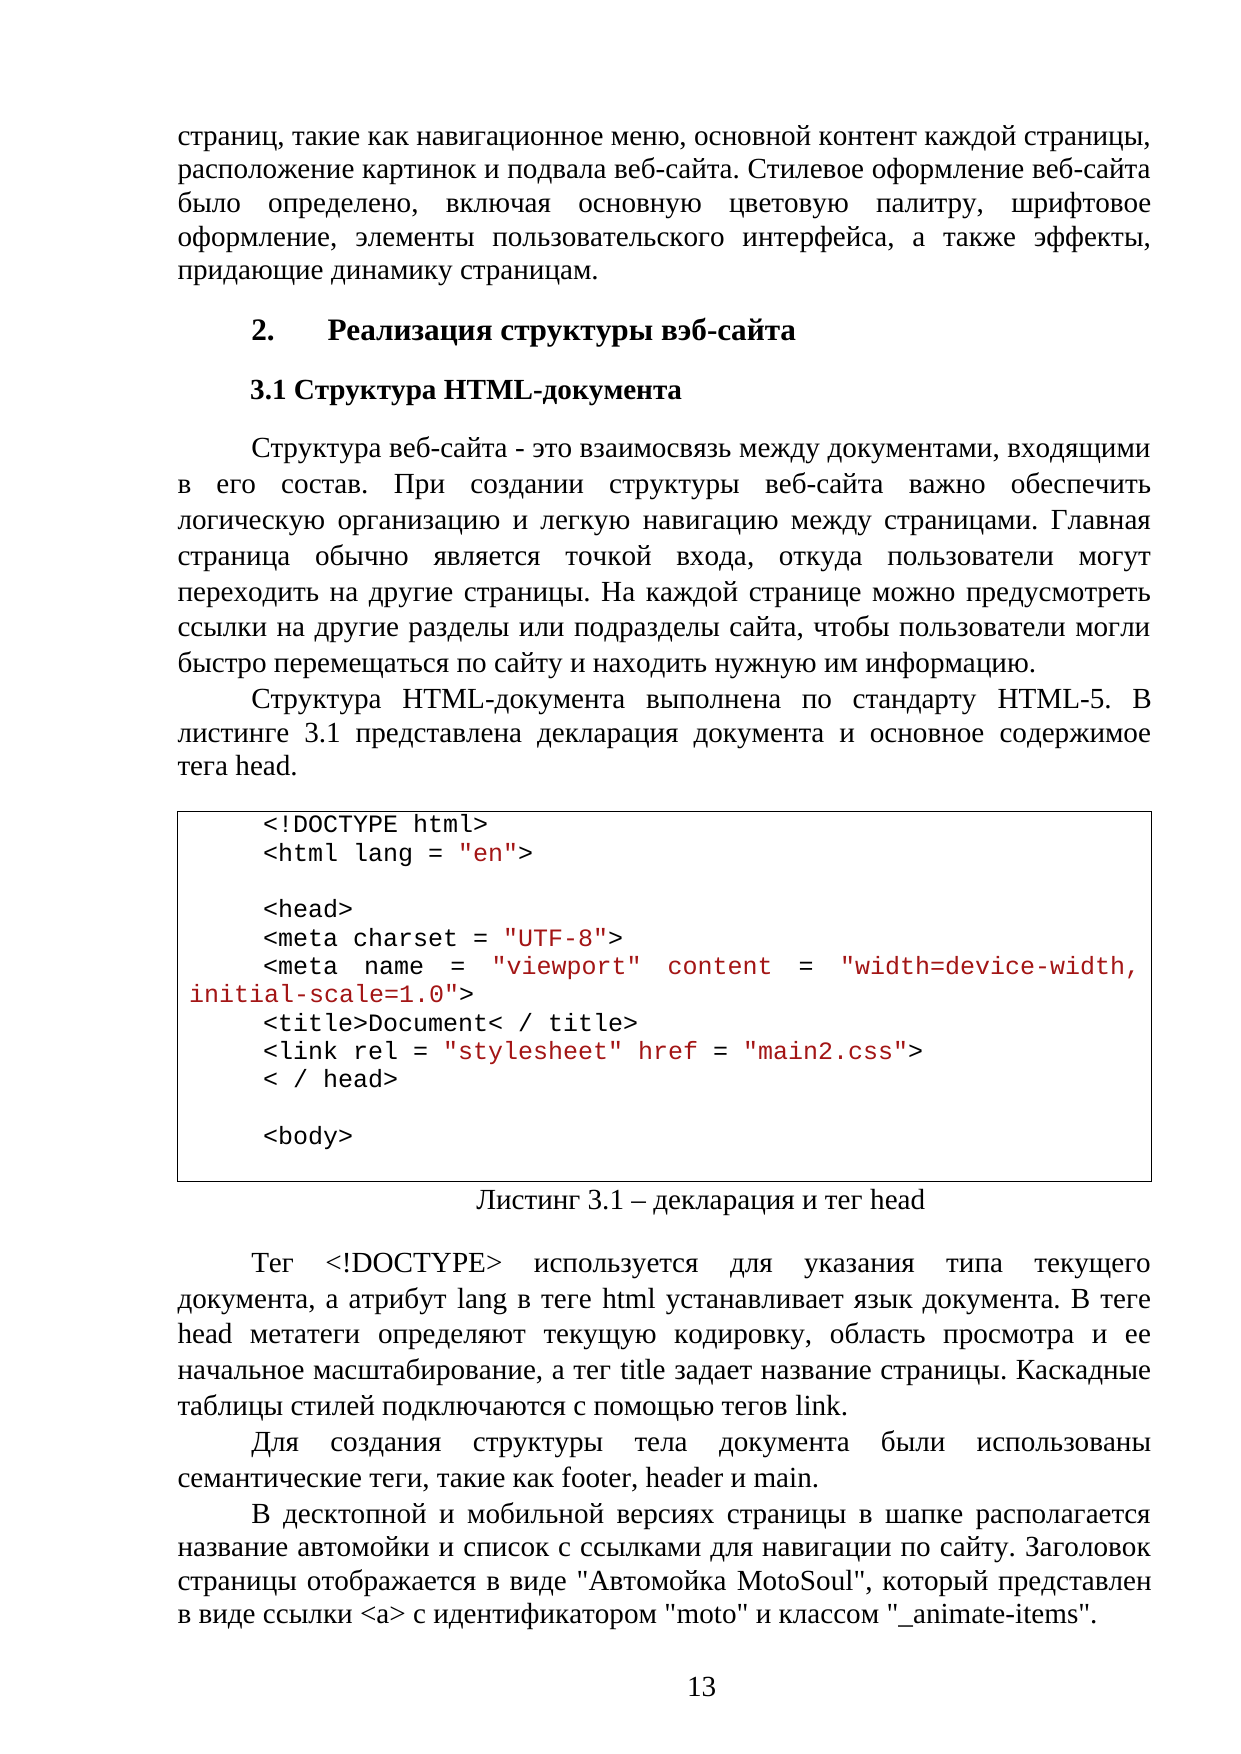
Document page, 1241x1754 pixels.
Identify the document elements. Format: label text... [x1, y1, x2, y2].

text В десктопной и мобильной версиях страницы в шапке располагается название автомойки и список с ссылками для навигации по сайту. Заголовок страницы отображается в виде "Автомойка MotoSoul", который представлен в виде ссылки <a> с идентификатором "moto" и классом "_animate-items". [177, 1496, 1152, 1630]
subtitle Реализация структуры вэб-сайта [251, 311, 1152, 347]
text Для создания структуры тела документа были использованы семантические теги, такие как footer, header и main. [177, 1424, 1152, 1493]
text Тег <!DOCTYPE> используется для указания типа текущего документа, а атрибут lang в теге html устанавливает язык документа. В теге head метатеги определяют текущую кодировку, область просмотра и ее начальное масштабирование, а тег title задает название страницы. Каскадные таблицы стилей подключаются с помощью тегов link. [177, 1245, 1152, 1422]
table_header <!DOCTYPE html> <html lang = "en"> <head> <meta charset = "UTF-8"> <meta name = "viewport" content = "width=device-width, initial-scale=1.0"> <title>Document< / title> <link rel = "stylesheet" href = "main2.css"> < / head> <body> [178, 812, 1151, 1181]
text Листинг 3.1 – декларация и тег head [402, 1182, 1152, 1216]
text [177, 118, 1152, 286]
text Структура веб-сайта - это взаимосвязь между документами, входящими в его состав. При создании структуры веб-сайта важно обеспечить логическую организацию и легкую навигацию между страницами. Главная страница обычно является точкой входа, откуда пользователи могут переходить на другие страницы. На каждой странице можно предусмотреть ссылки на другие разделы или подразделы сайта, чтобы пользователи могли быстро перемещаться по сайту и находить нужную им информацию. [177, 430, 1152, 679]
subtitle 3.1 Структура HTML-документа [177, 372, 1152, 405]
text Структура HTML-документа выполнена по стандарту HTML-5. В листинге 3.1 представлена декларация документа и основное содержимое тега head. [177, 681, 1152, 782]
